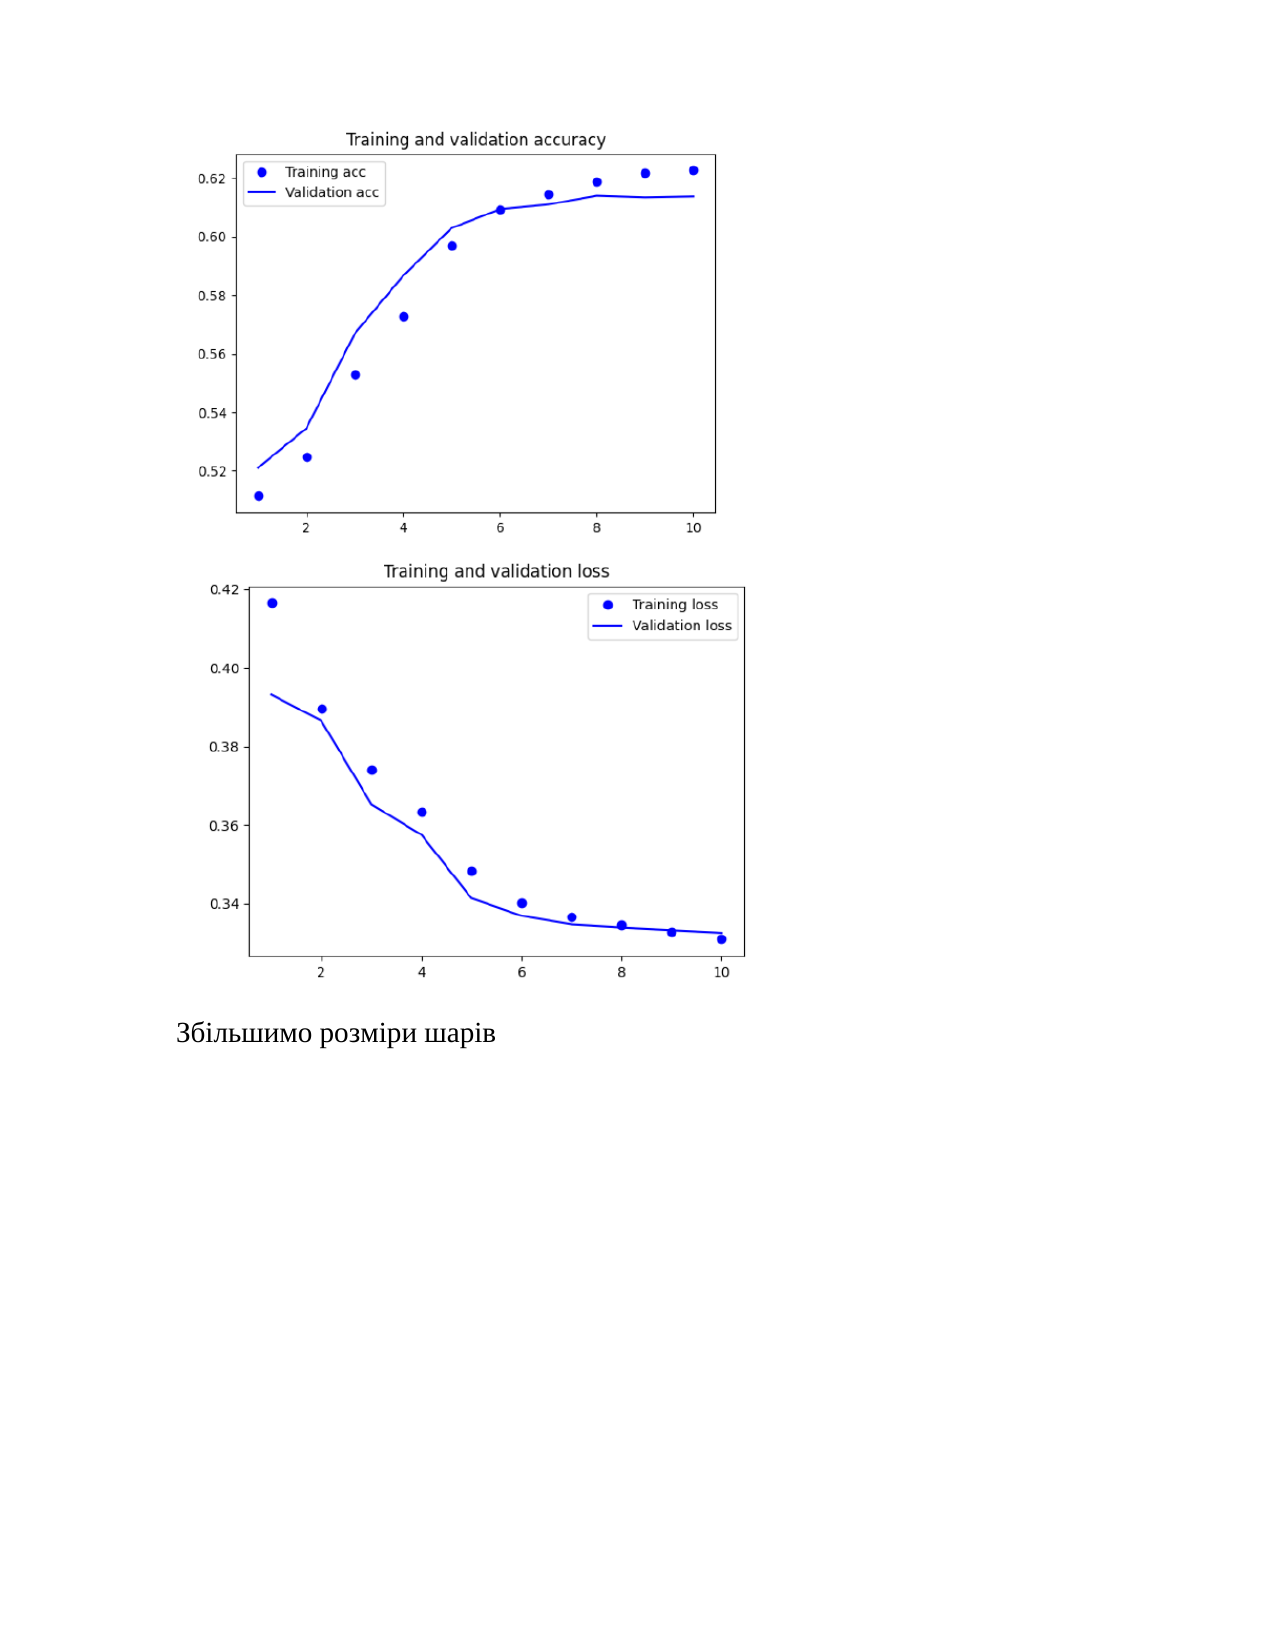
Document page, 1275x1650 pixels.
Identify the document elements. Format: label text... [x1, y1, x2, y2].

picture [176, 118, 737, 539]
text Збільшимо розміри шарів [176, 1016, 1187, 1049]
picture [176, 547, 759, 998]
